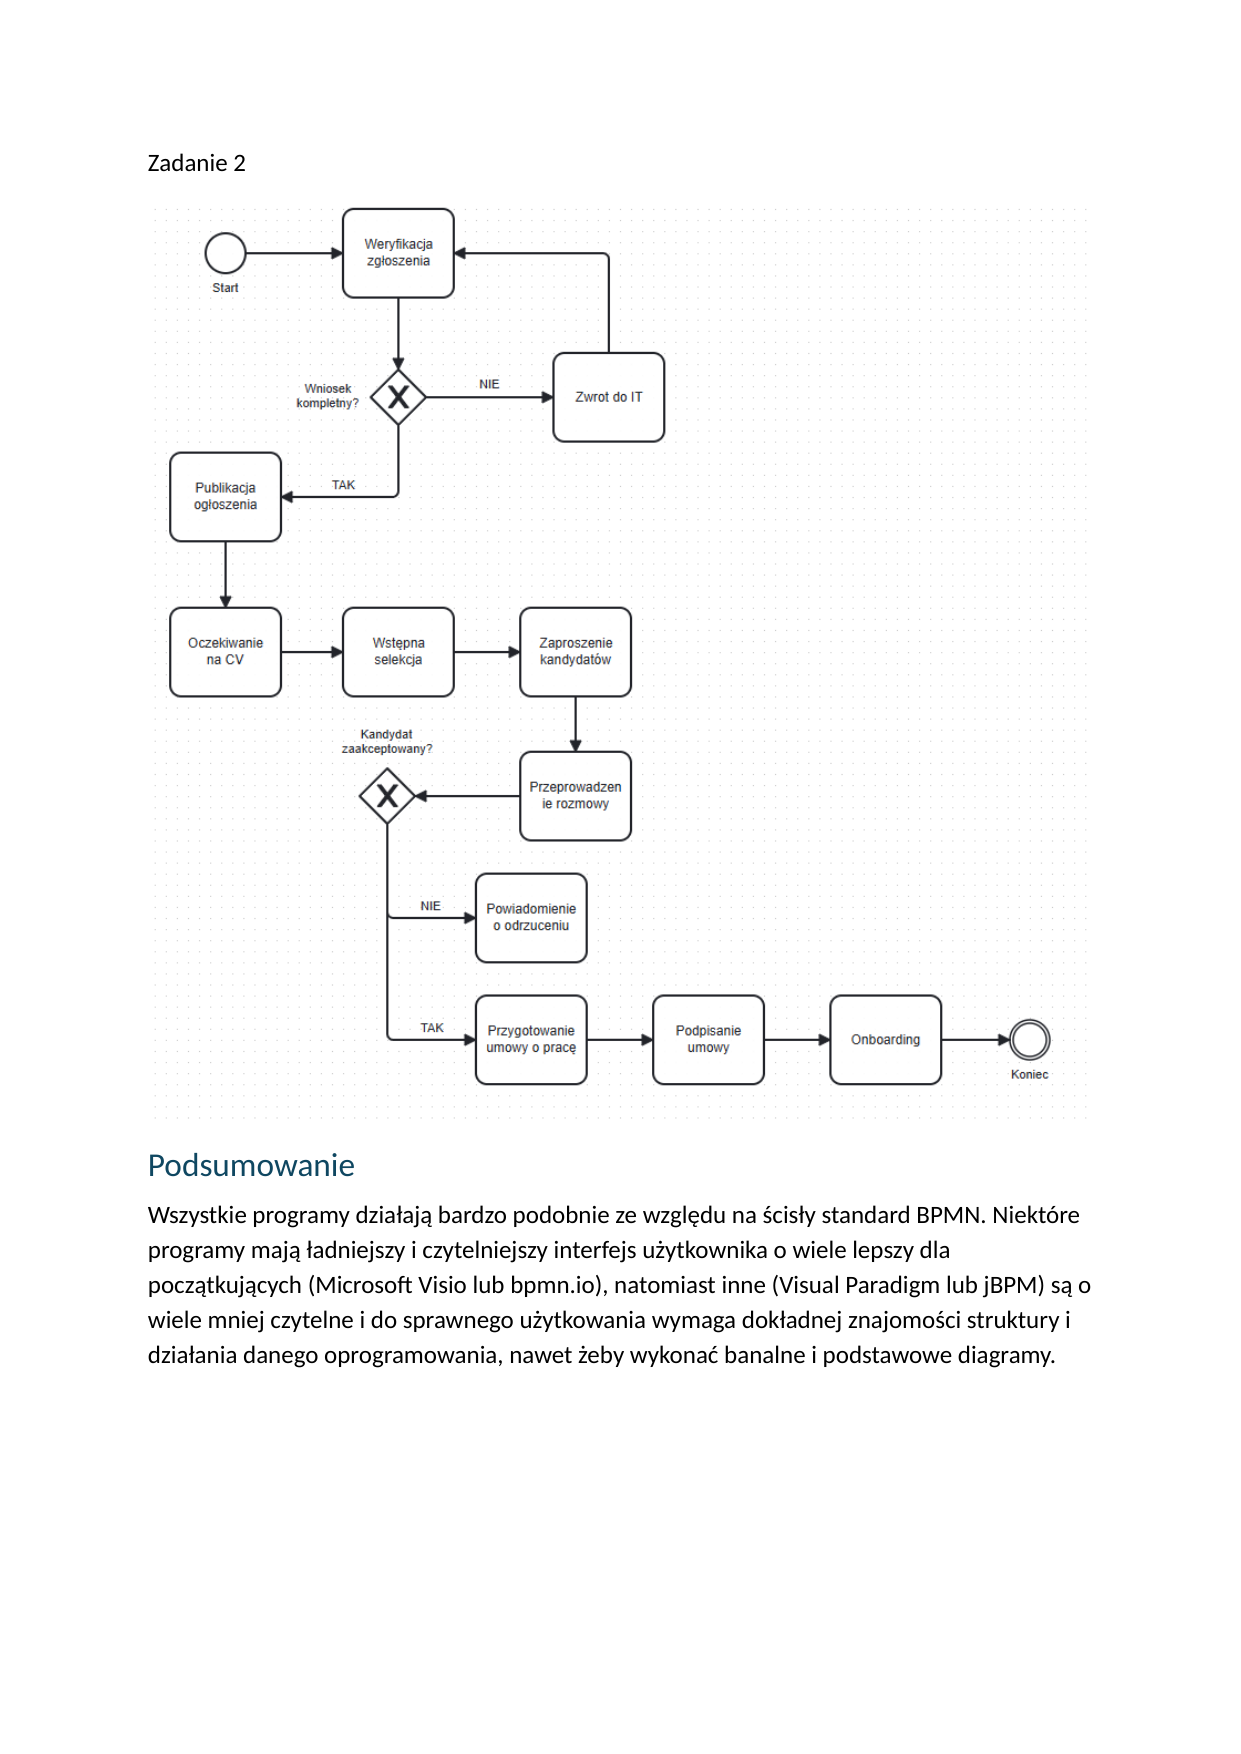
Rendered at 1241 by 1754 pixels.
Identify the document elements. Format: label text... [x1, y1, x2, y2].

text Zadanie 2 [148, 148, 1093, 178]
picture [147, 199, 1093, 1123]
subtitle Podsumowanie [148, 1144, 1093, 1185]
text Wszystkie programy działają bardzo podobnie ze względu na ścisły standard BPMN. Niektóre programy mają ładniejszy i czytelniejszy interfejs użytkownika o wiele lepszy dla początkujących (Microsoft Visio lub bpmn.io), natomiast inne (Visual Paradigm lub jBPM) są o wiele mniej czytelne i do sprawnego użytkowania wymaga dokładnej znajomości struktury i działania danego oprogramowania, nawet żeby wykonać banalne i podstawowe diagramy. [148, 1199, 1093, 1369]
